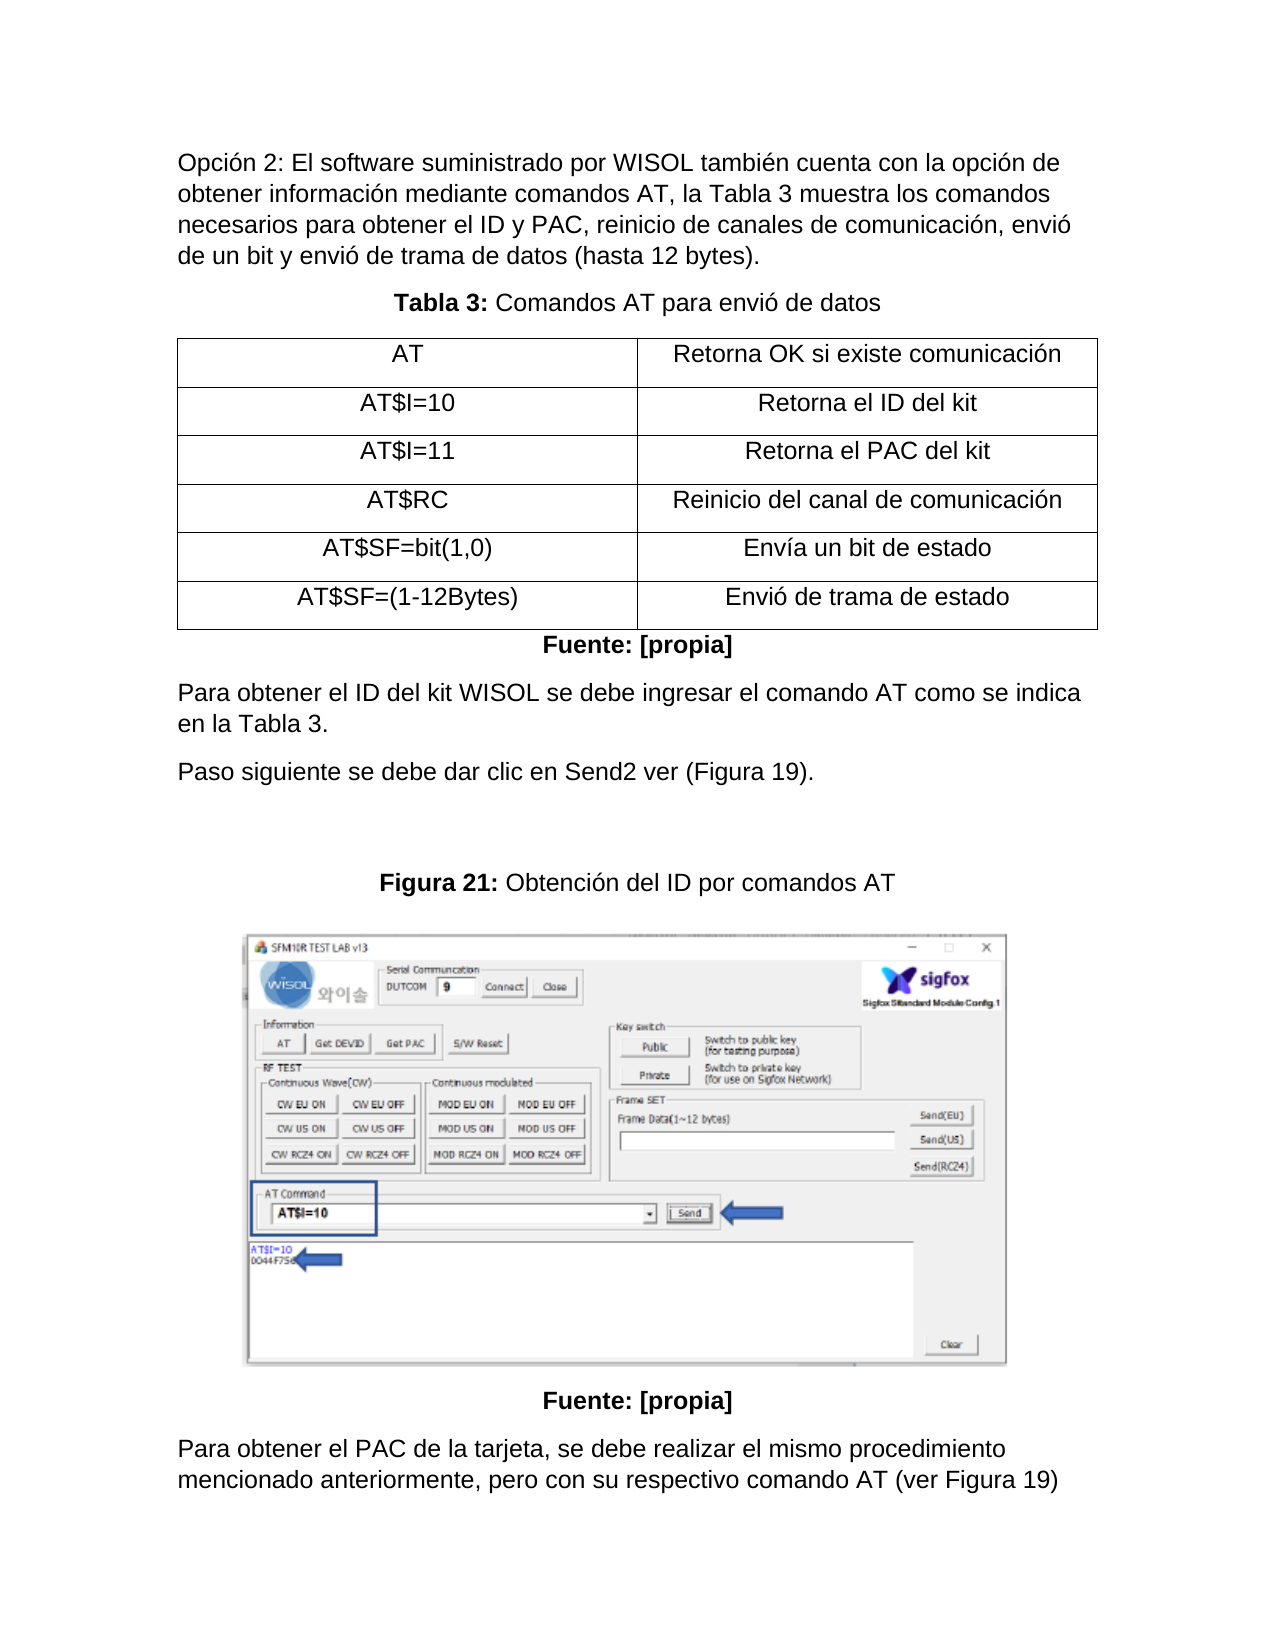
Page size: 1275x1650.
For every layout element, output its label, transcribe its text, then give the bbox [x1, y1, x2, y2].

text Figura 21: Obtención del ID por comandos AT [177, 868, 1098, 896]
table_cell AT$SF=bit(1,0) [178, 533, 637, 581]
text Para obtener el PAC de la tarjeta, se debe realizar el mismo procedimiento mencionado anteriormente, pero con su respectivo comando AT (ver Figura 19) [177, 1434, 1098, 1494]
table_cell Envió de trama de estado [638, 582, 1097, 629]
table_header Retorna OK si existe comunicación [638, 339, 1097, 387]
text Paso siguiente se debe dar clic en Send2 ver (Figura 19). [177, 757, 1098, 786]
text Fuente: [propia] [177, 1386, 1098, 1415]
table_cell AT$I=11 [178, 436, 637, 484]
text Tabla 3: Comandos AT para envió de datos [177, 288, 1098, 317]
table_header AT [178, 339, 637, 387]
table_cell AT$I=10 [178, 388, 637, 435]
table_cell Envía un bit de estado [638, 533, 1097, 581]
table_cell AT$SF=(1-12Bytes) [178, 582, 637, 629]
picture [230, 917, 1045, 1368]
table_cell AT$RC [178, 485, 637, 532]
table_cell Retorna el ID del kit [638, 388, 1097, 435]
table_cell Reinicio del canal de comunicación [638, 485, 1097, 532]
text Para obtener el ID del kit WISOL se debe ingresar el comando AT como se indica en la Tabla 3. [177, 678, 1098, 738]
text Opción 2: El software suministrado por WISOL también cuenta con la opción de obtener información mediante comandos AT, la Tabla 3 muestra los comandos necesarios para obtener el ID y PAC, reinicio de canales de comunicación, envió de un bit y envió de trama de datos (hasta 12 bytes). [177, 148, 1098, 269]
table_cell Retorna el PAC del kit [638, 436, 1097, 484]
text Fuente: [propia] [177, 630, 1098, 659]
